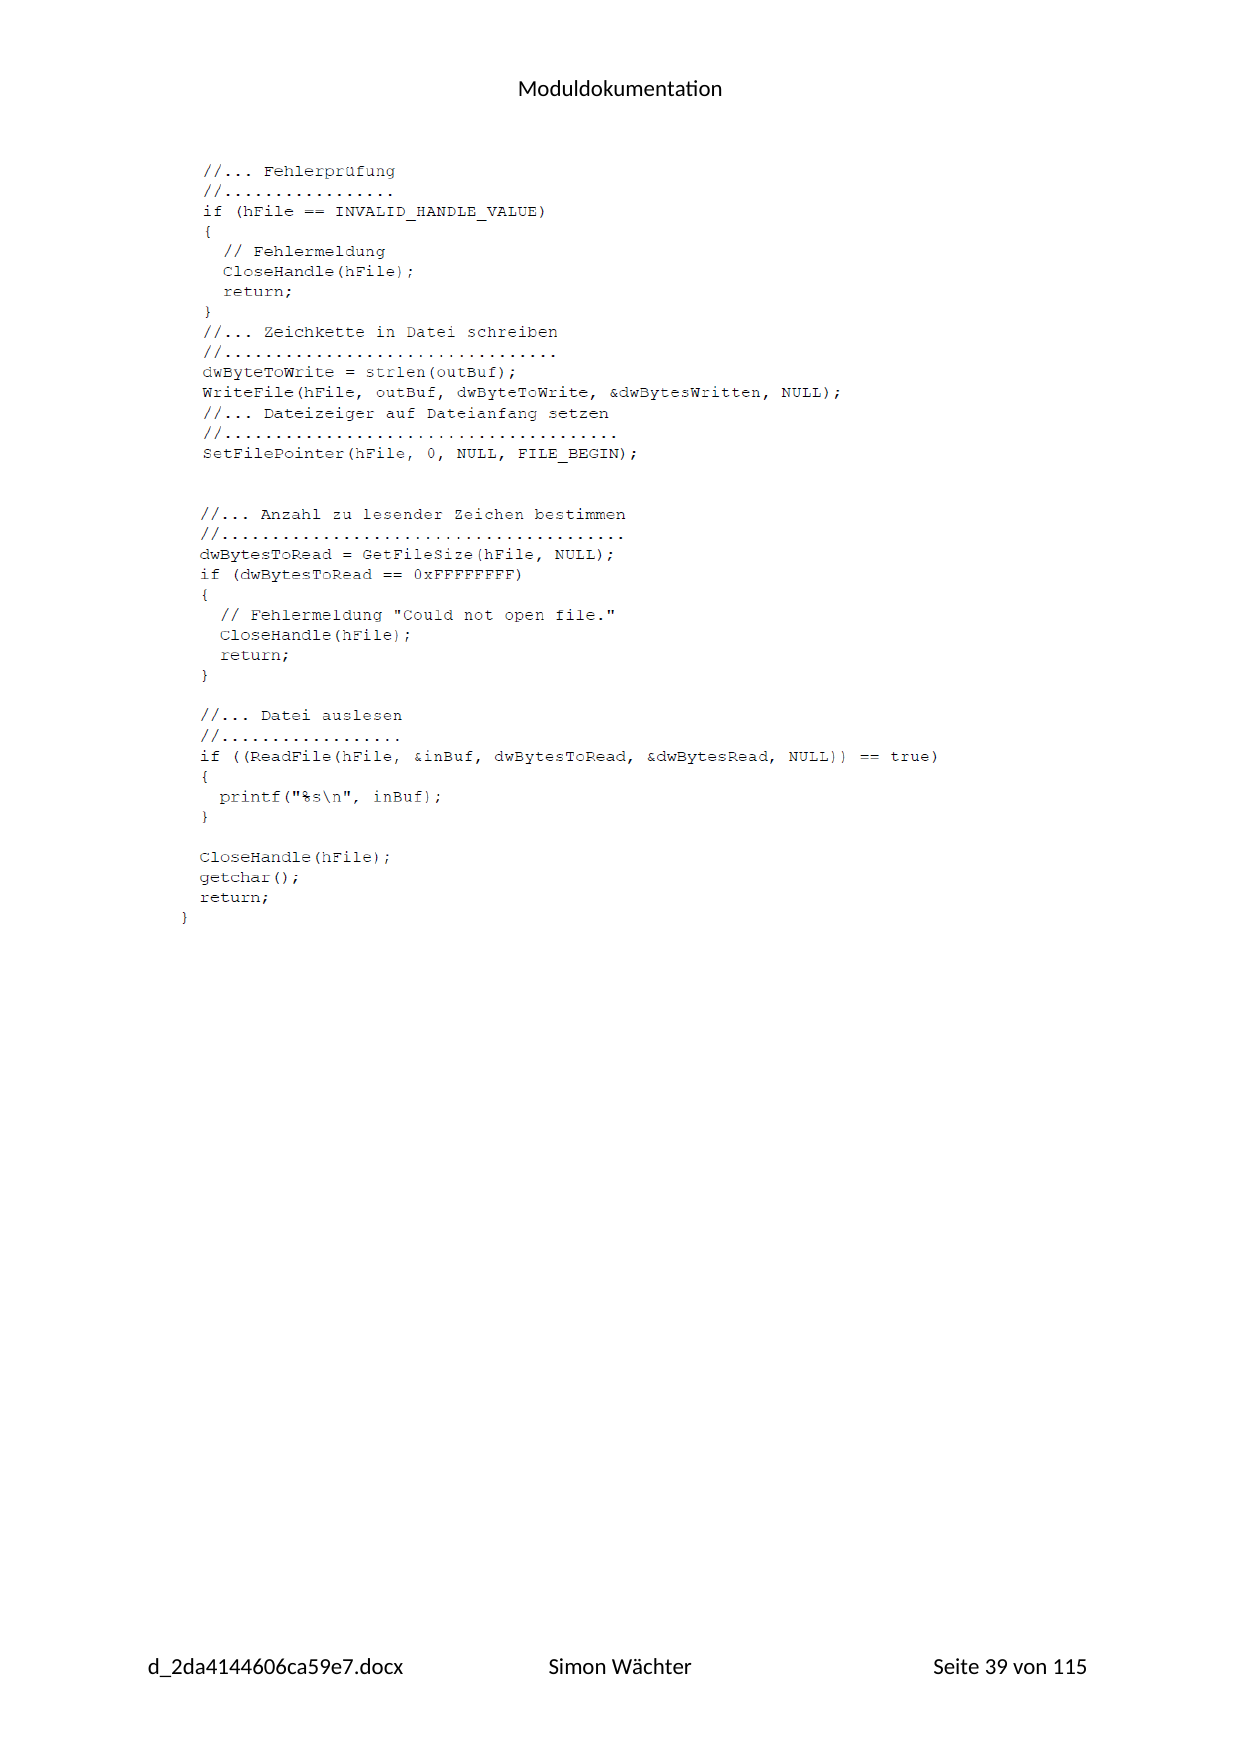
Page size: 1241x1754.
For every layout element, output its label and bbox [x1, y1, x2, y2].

picture [147, 147, 1093, 476]
picture [147, 494, 1093, 939]
